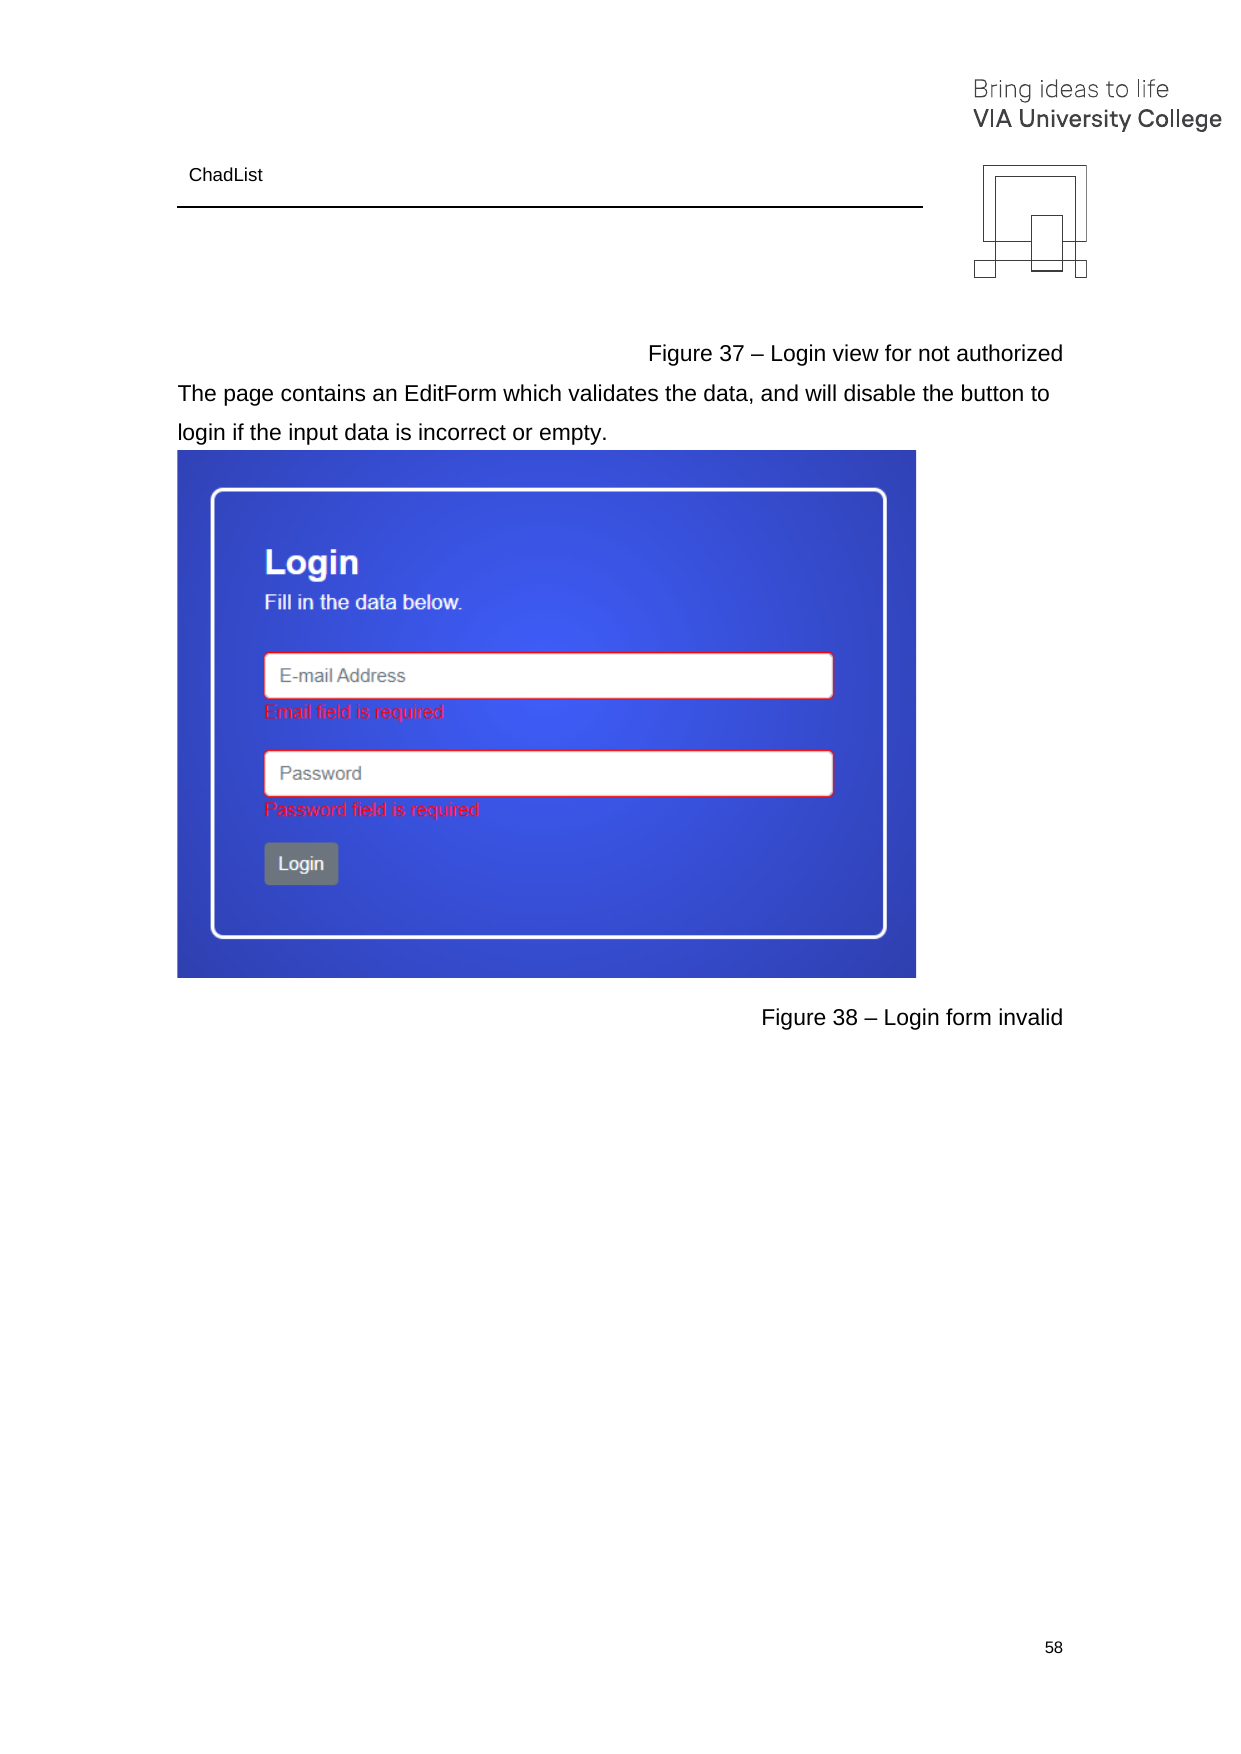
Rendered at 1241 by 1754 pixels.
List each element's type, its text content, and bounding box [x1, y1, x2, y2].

text Figure 37 – Login view for not authorized [177, 340, 1063, 366]
text The page contains an EditForm which validates the data, and will disable the button to login if the input data is incorrect or empty. [177, 379, 1063, 445]
picture [177, 450, 917, 978]
